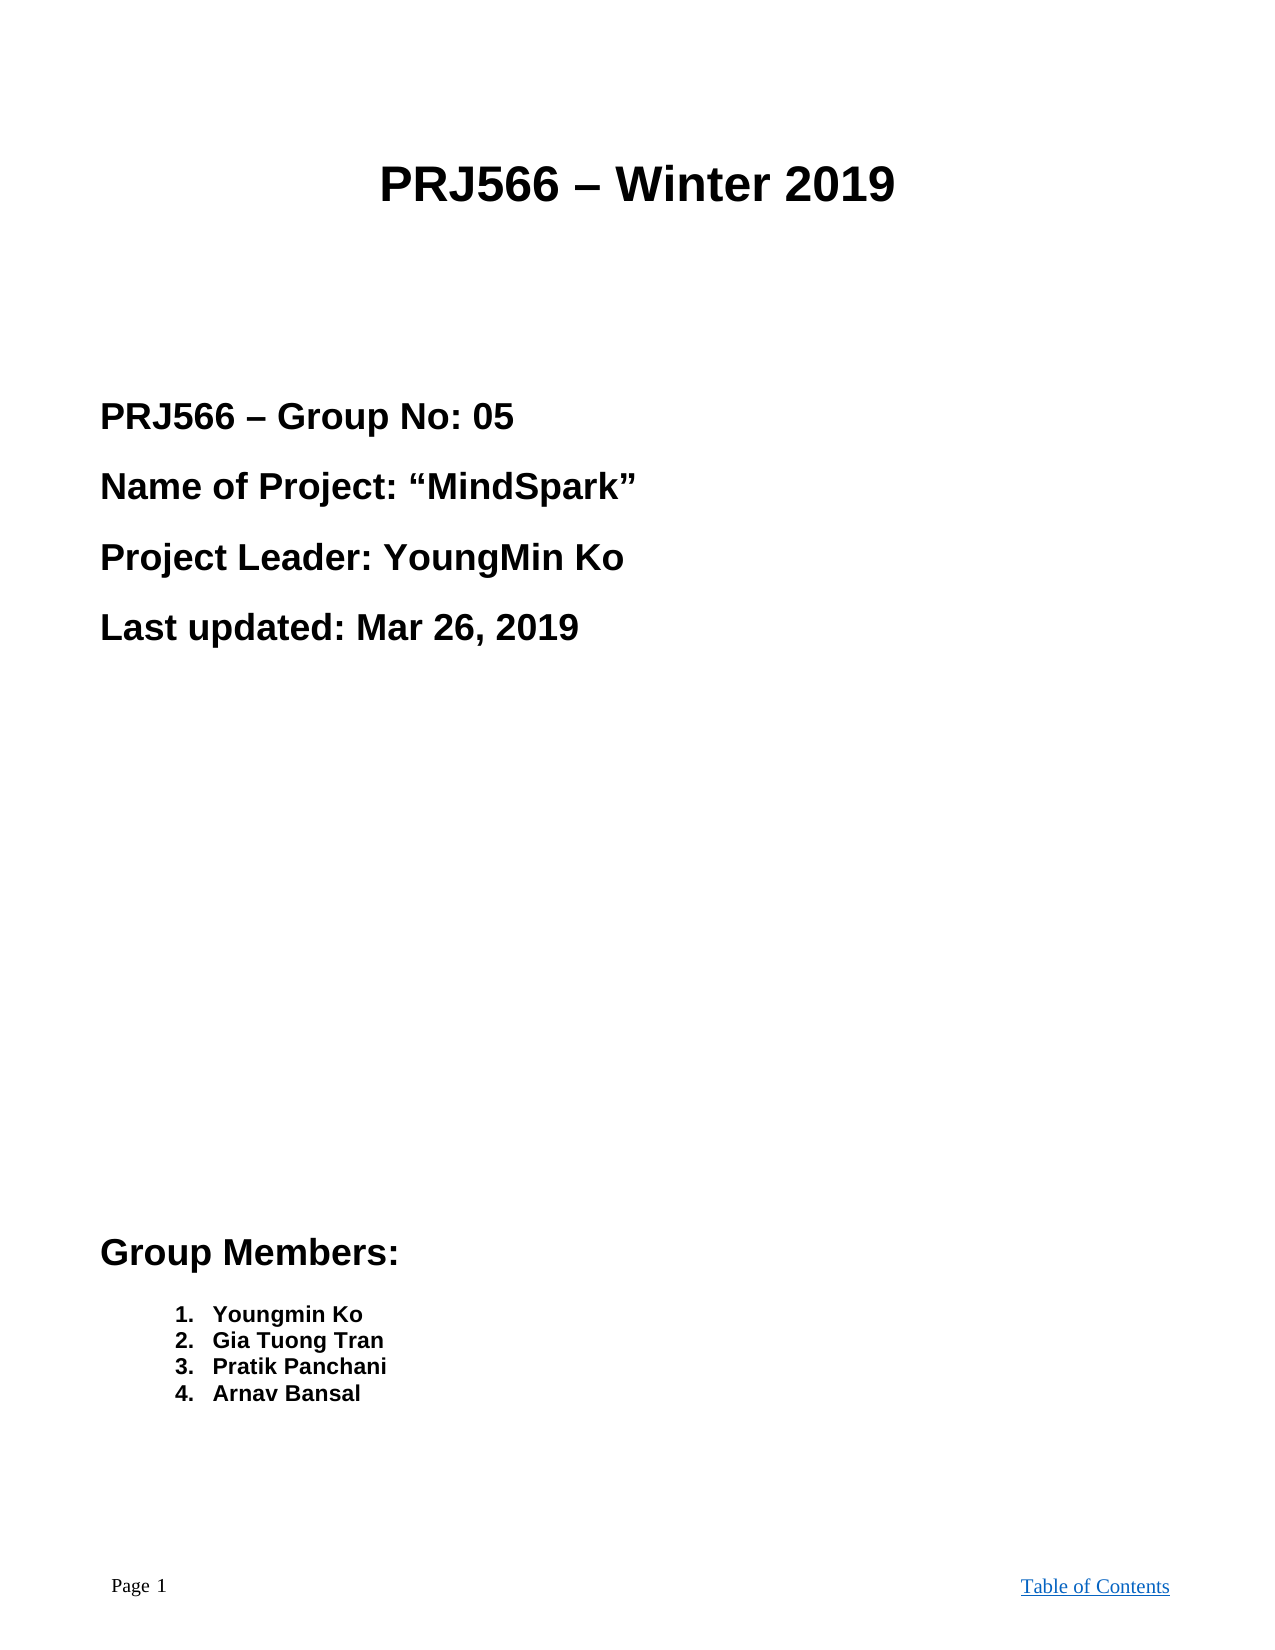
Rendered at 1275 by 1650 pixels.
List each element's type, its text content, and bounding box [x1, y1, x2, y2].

text Last updated: Mar 26, 2019 [100, 605, 1175, 648]
text Group Members: [100, 1230, 1175, 1273]
list Pratik Panchani [175, 1353, 1177, 1379]
text Project Leader: YoungMin Ko [100, 535, 1175, 578]
text Name of Project: “MindSpark” [100, 464, 1175, 508]
list Youngmin Ko [175, 1301, 1177, 1327]
list Gia Tuong Tran [175, 1327, 1177, 1353]
text PRJ566 – Winter 2019 [100, 154, 1175, 212]
text PRJ566 – Group No: 05 [100, 394, 1175, 437]
list Arnav Bansal [175, 1379, 1177, 1406]
